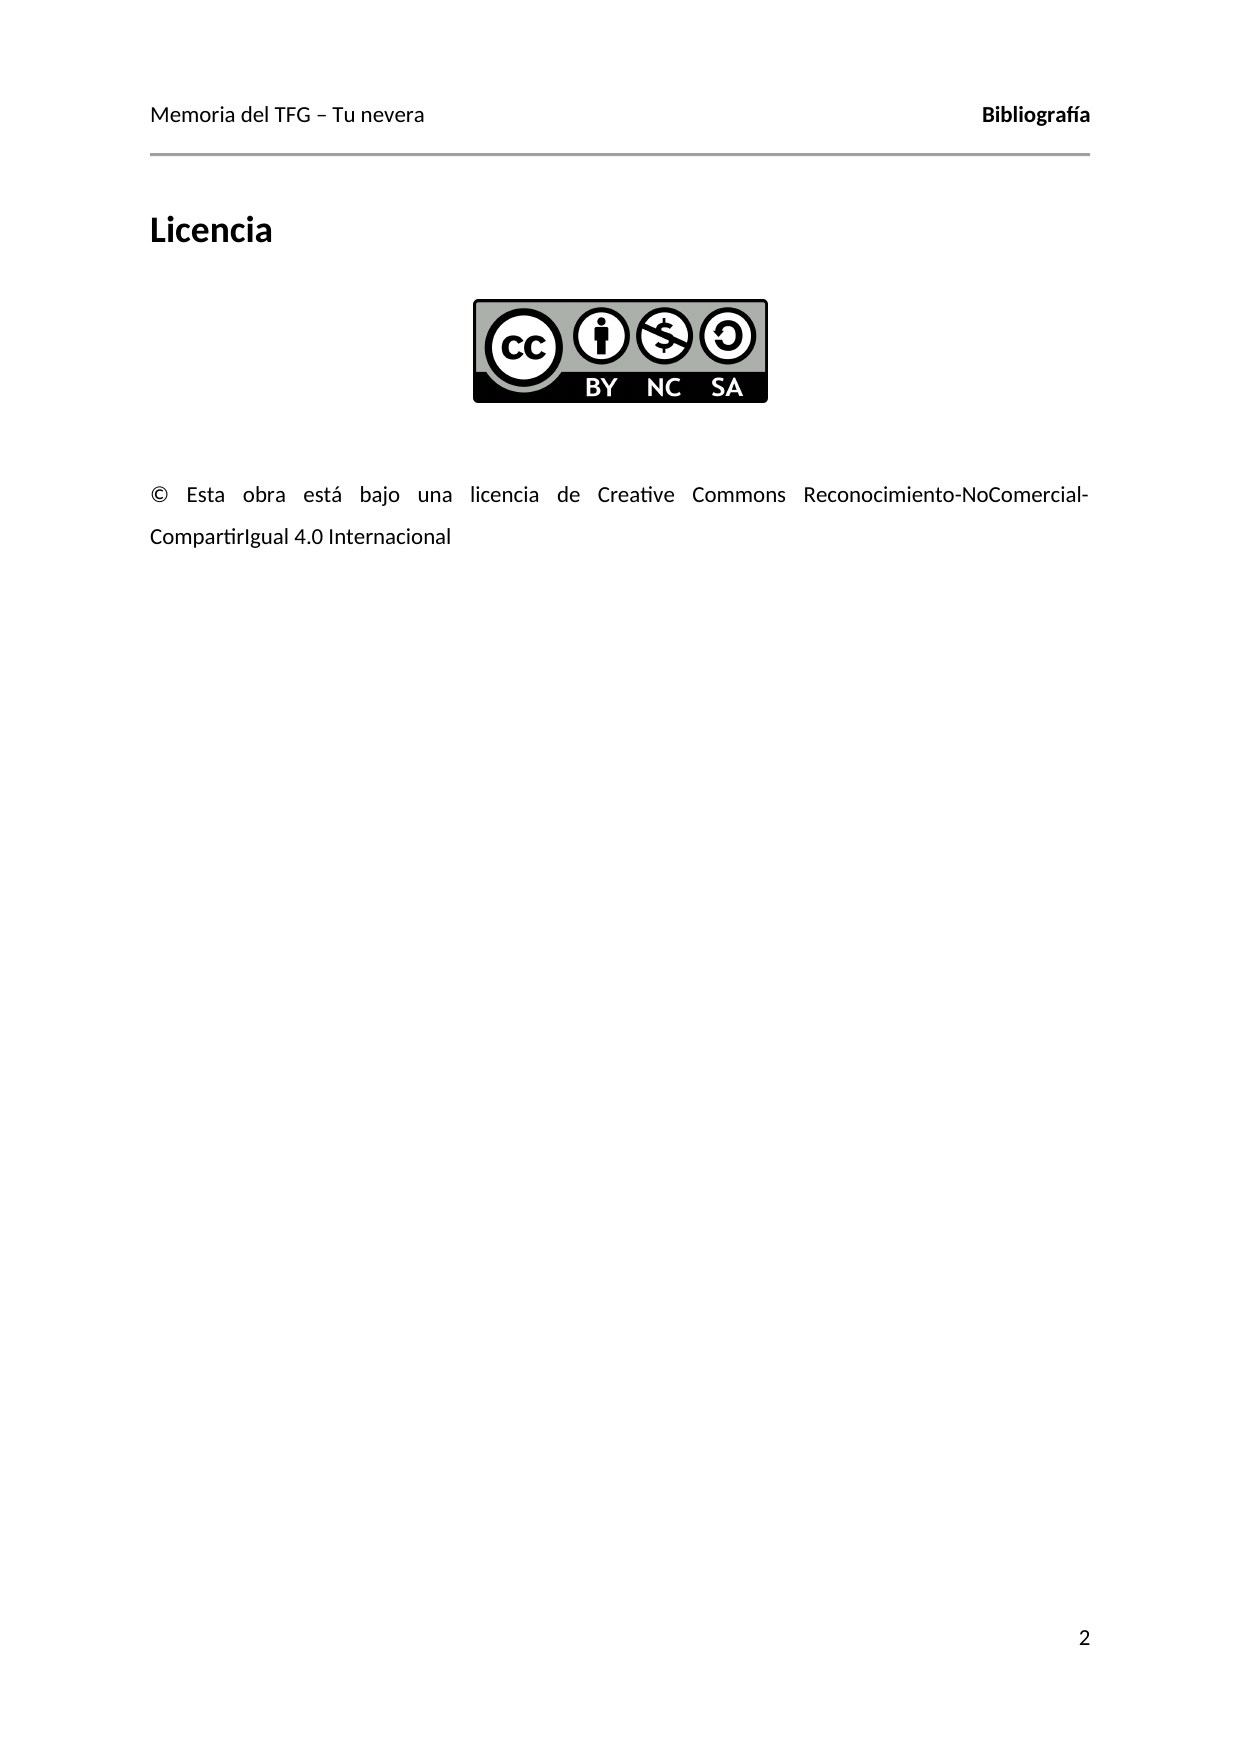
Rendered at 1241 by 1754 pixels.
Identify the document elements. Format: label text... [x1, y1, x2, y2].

picture [473, 299, 768, 403]
text © Esta obra está bajo una licencia de Creative Commons Reconocimiento-NoComercial-CompartirIgual 4.0 Internacional [150, 480, 1090, 554]
subtitle Licencia [150, 206, 1090, 252]
